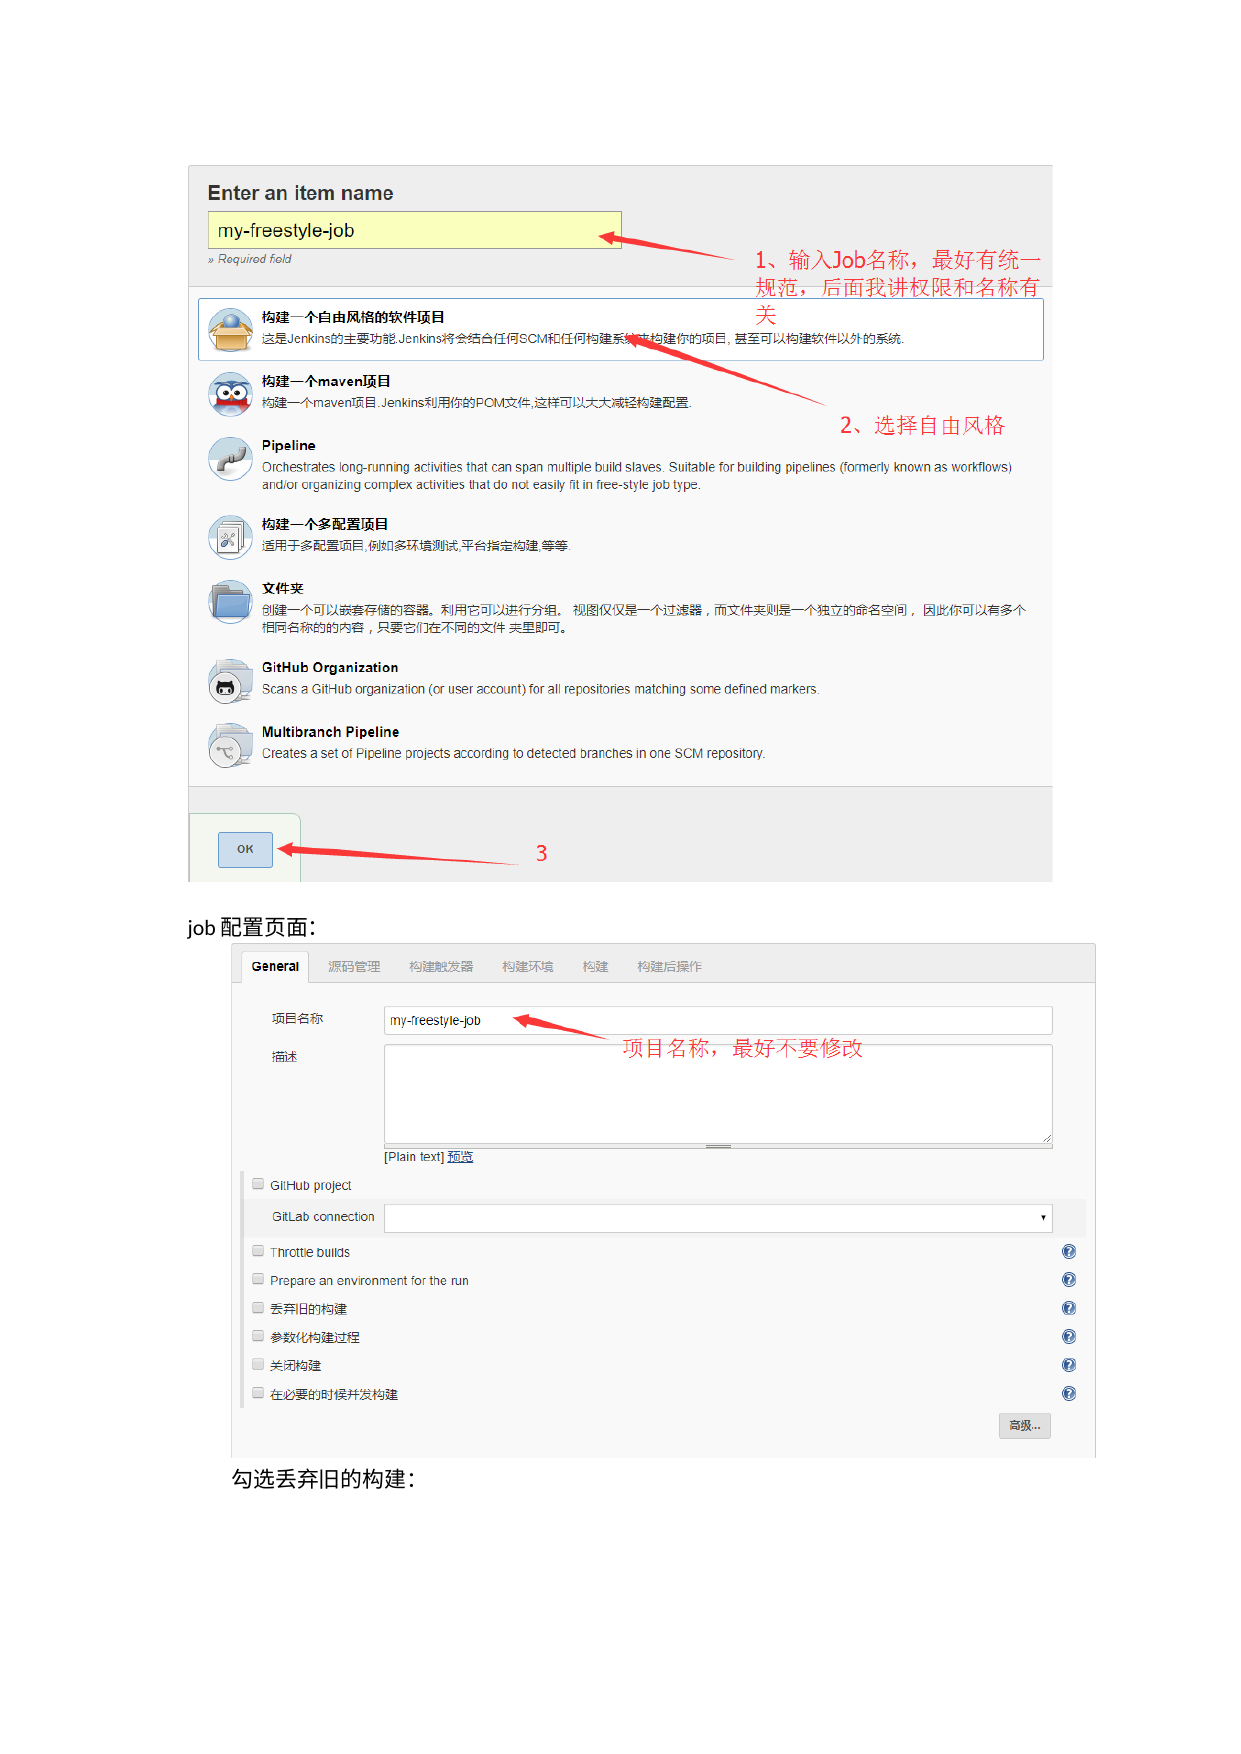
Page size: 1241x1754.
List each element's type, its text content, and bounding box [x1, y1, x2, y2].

text job配置页面： [187, 909, 1053, 942]
text 勾选丢弃旧的构建： [187, 1462, 1053, 1494]
picture [187, 162, 1053, 882]
picture [231, 942, 1097, 1458]
